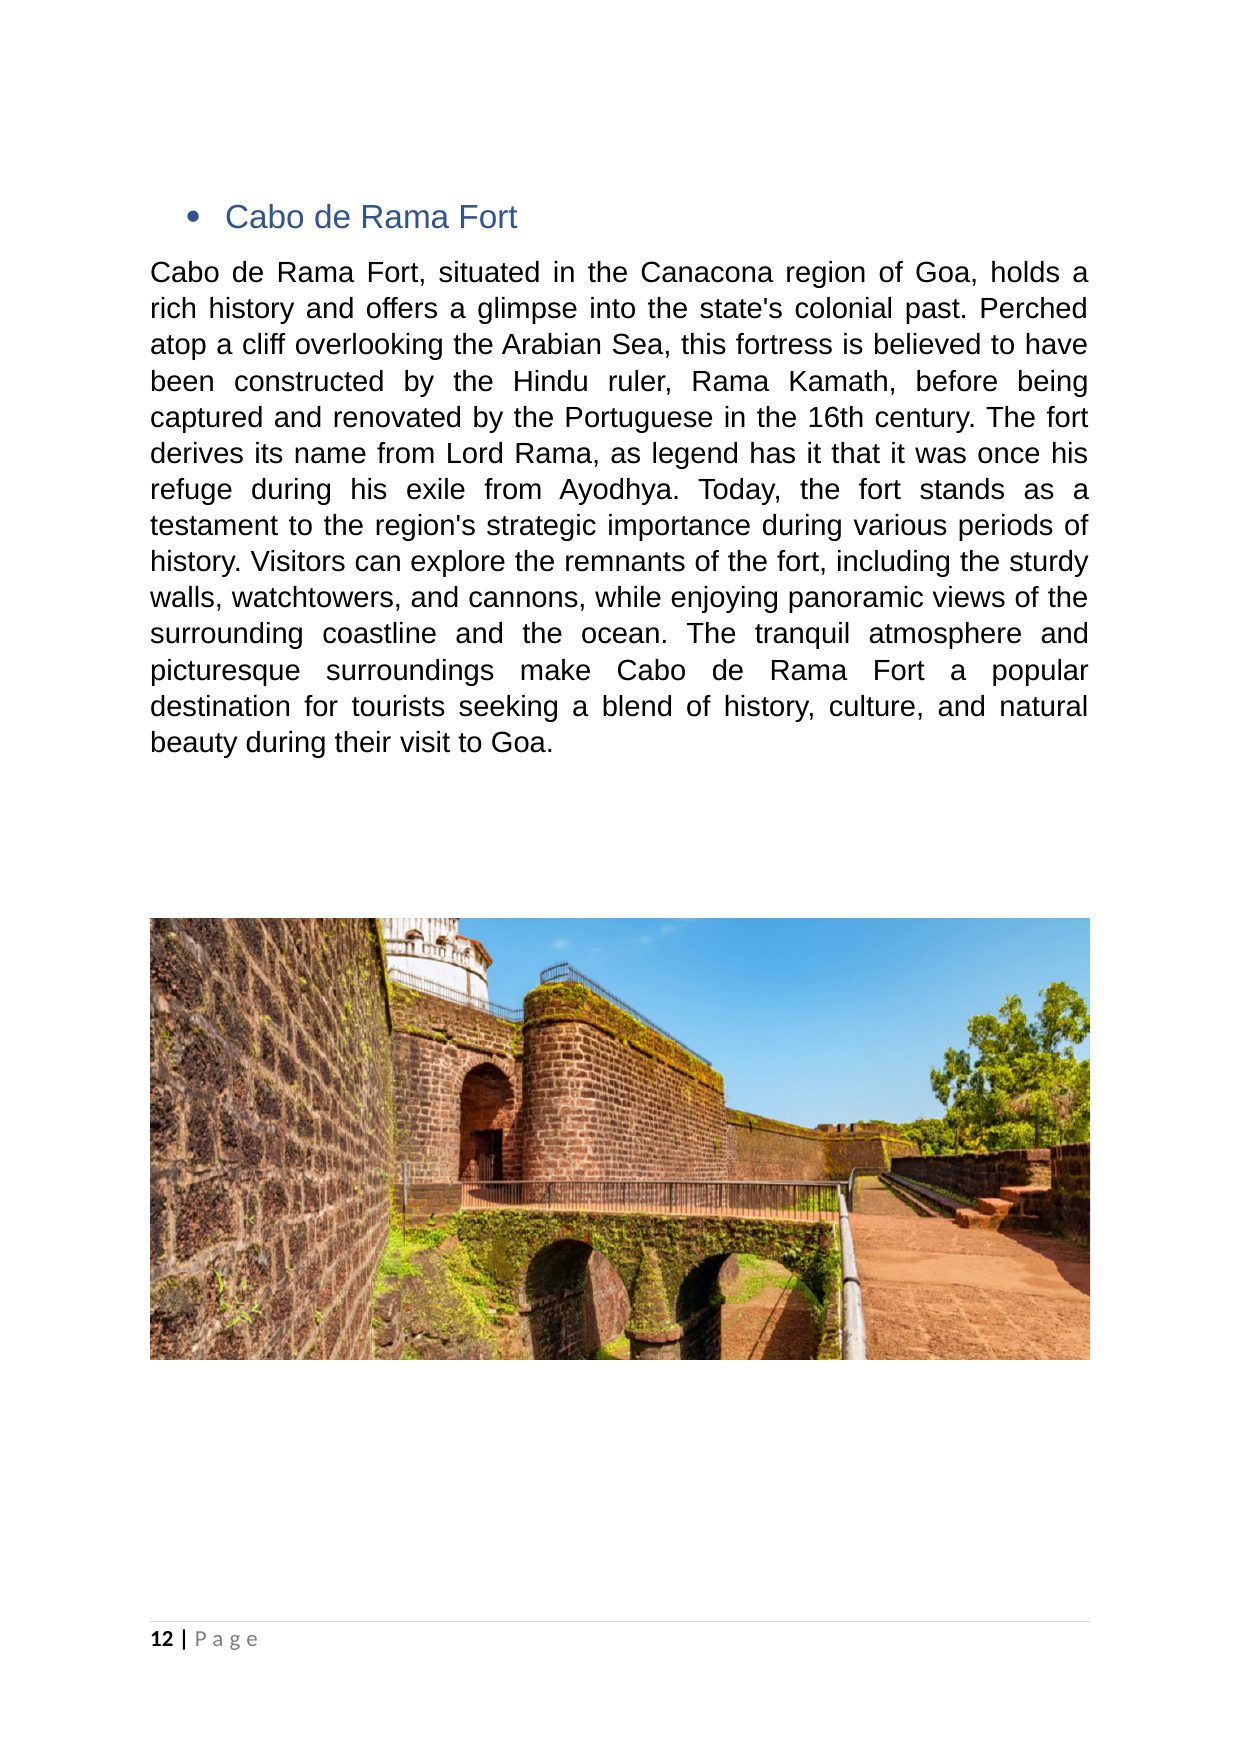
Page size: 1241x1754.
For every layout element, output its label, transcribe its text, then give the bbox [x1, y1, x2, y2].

text Cabo de Rama Fort, situated in the Canacona region of Goa, holds a rich history and offers a glimpse into the state's colonial past. Perched atop a cliff overlooking the Arabian Sea, this fortress is believed to have been constructed by the Hindu ruler, Rama Kamath, before being captured and renovated by the Portuguese in the 16th century. The fort derives its name from Lord Rama, as legend has it that it was once his refuge during his exile from Ayodhya. Today, the fort stands as a testament to the region's strategic importance during various periods of history. Visitors can explore the remnants of the fort, including the sturdy walls, watchtowers, and cannons, while enjoying panoramic views of the surrounding coastline and the ocean. The tranquil atmosphere and picturesque surroundings make Cabo de Rama Fort a popular destination for tourists seeking a blend of history, culture, and natural beauty during their visit to Goa. [150, 255, 1090, 758]
list Cabo de Rama Fort [187, 197, 1090, 235]
picture [150, 918, 1091, 1360]
